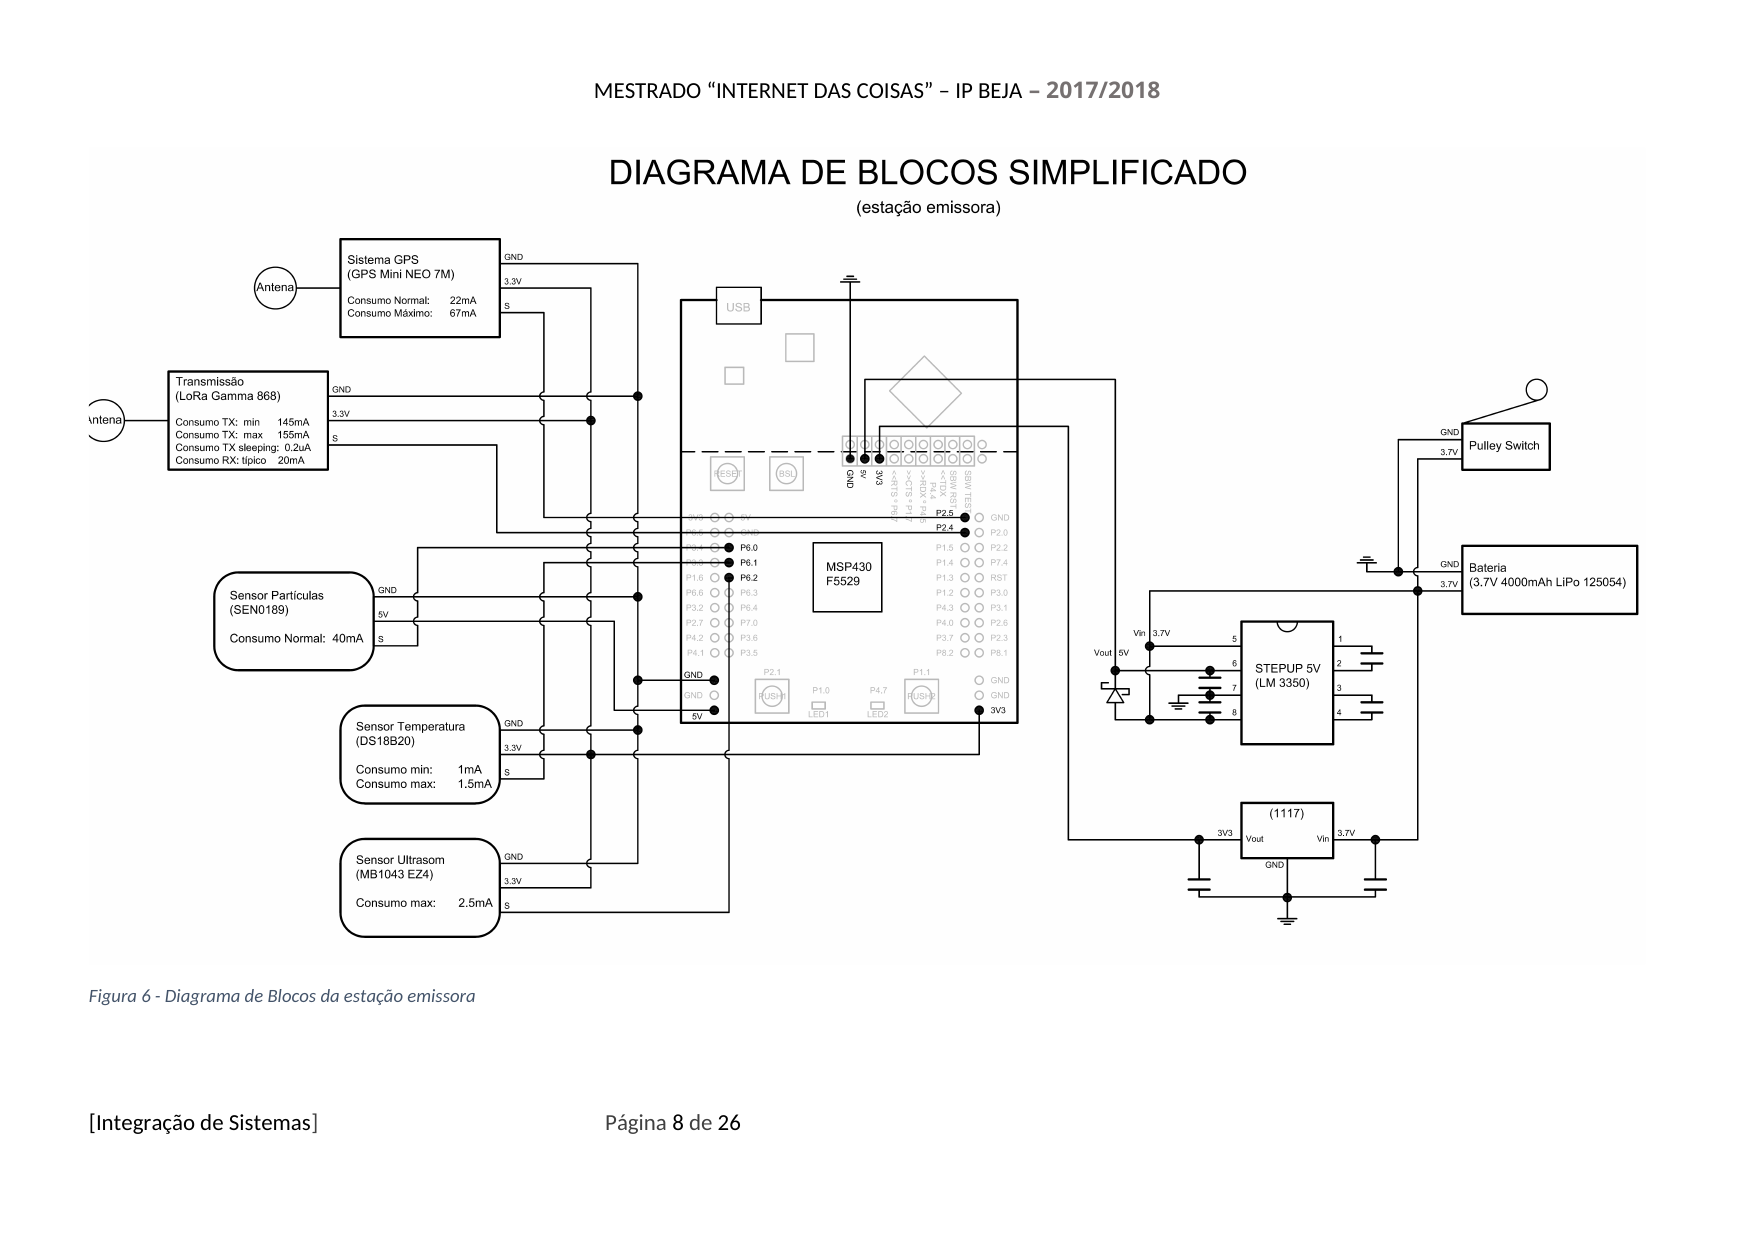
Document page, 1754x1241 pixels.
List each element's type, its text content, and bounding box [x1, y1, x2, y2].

text Figura 6 - Diagrama de Blocos da estação emissora [89, 984, 1665, 1007]
picture [88, 147, 1646, 965]
